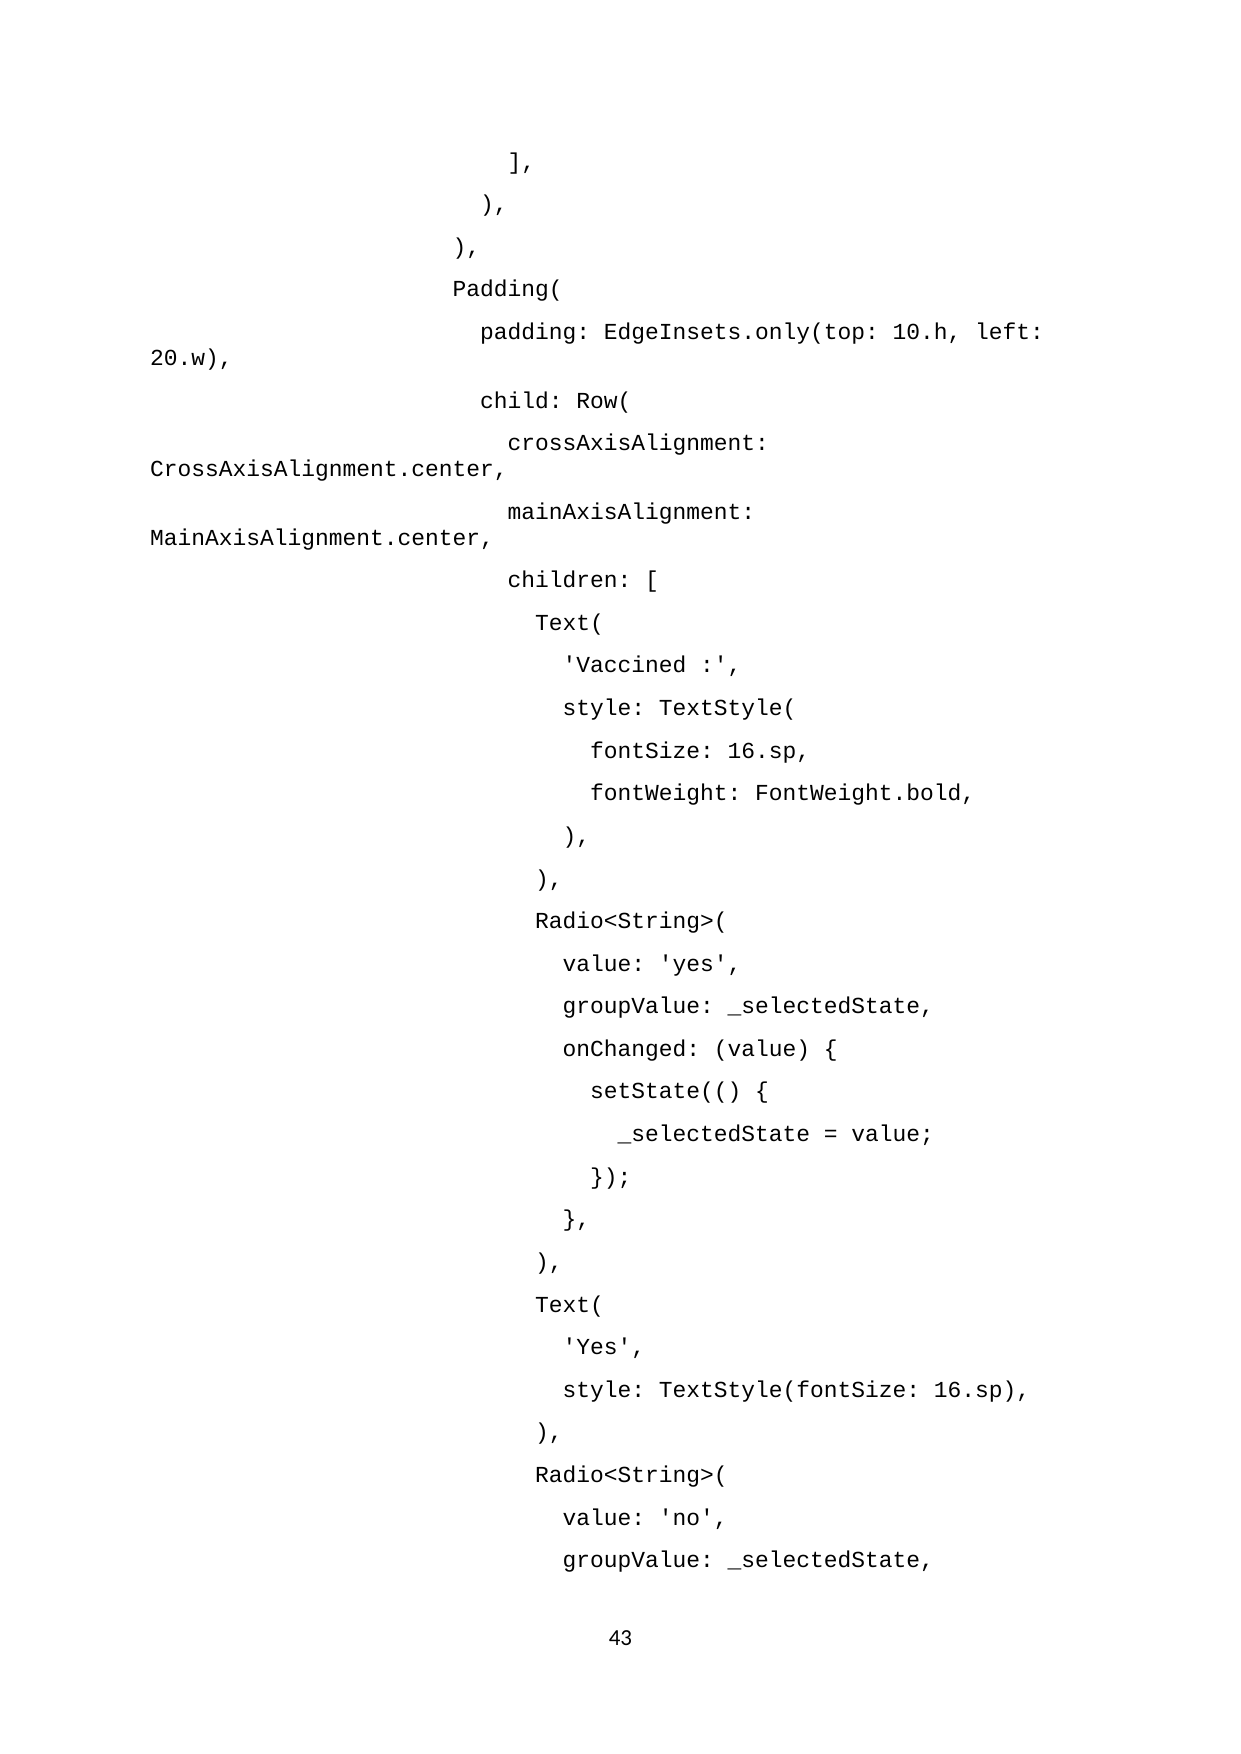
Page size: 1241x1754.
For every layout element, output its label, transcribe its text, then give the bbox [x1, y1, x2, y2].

text fontWeight: FontWeight.bold, [150, 782, 1090, 808]
text }, [150, 1208, 1090, 1234]
text groupValue: _selectedState, [150, 995, 1090, 1021]
text padding: EdgeInsets.only(top: 10.h, left: 20.w), [150, 320, 1090, 372]
text style: TextStyle(fontSize: 16.sp), [150, 1378, 1090, 1404]
text children: [ [150, 569, 1090, 594]
text _selectedState = value; [150, 1122, 1090, 1148]
text ), [150, 1421, 1090, 1447]
text ), [150, 824, 1090, 850]
text onChanged: (value) { [150, 1037, 1090, 1063]
text }); [150, 1165, 1090, 1191]
text style: TextStyle( [150, 696, 1090, 722]
text Radio<String>( [150, 1463, 1090, 1489]
text ), [150, 193, 1090, 218]
text Radio<String>( [150, 909, 1090, 935]
text 'Vaccined :', [150, 654, 1090, 680]
text Text( [150, 611, 1090, 637]
text value: 'no', [150, 1506, 1090, 1532]
text Padding( [150, 278, 1090, 304]
text mainAxisAlignment: MainAxisAlignment.center, [150, 500, 1090, 552]
text fontSize: 16.sp, [150, 739, 1090, 765]
text ], [150, 150, 1090, 176]
text value: 'yes', [150, 952, 1090, 978]
text setState(() { [150, 1080, 1090, 1106]
text crossAxisAlignment: CrossAxisAlignment.center, [150, 432, 1090, 483]
text child: Row( [150, 389, 1090, 415]
text 'Yes', [150, 1336, 1090, 1361]
text Text( [150, 1293, 1090, 1319]
text ), [150, 1250, 1090, 1276]
text groupValue: _selectedState, [150, 1548, 1090, 1574]
text ), [150, 235, 1090, 261]
text ), [150, 867, 1090, 893]
